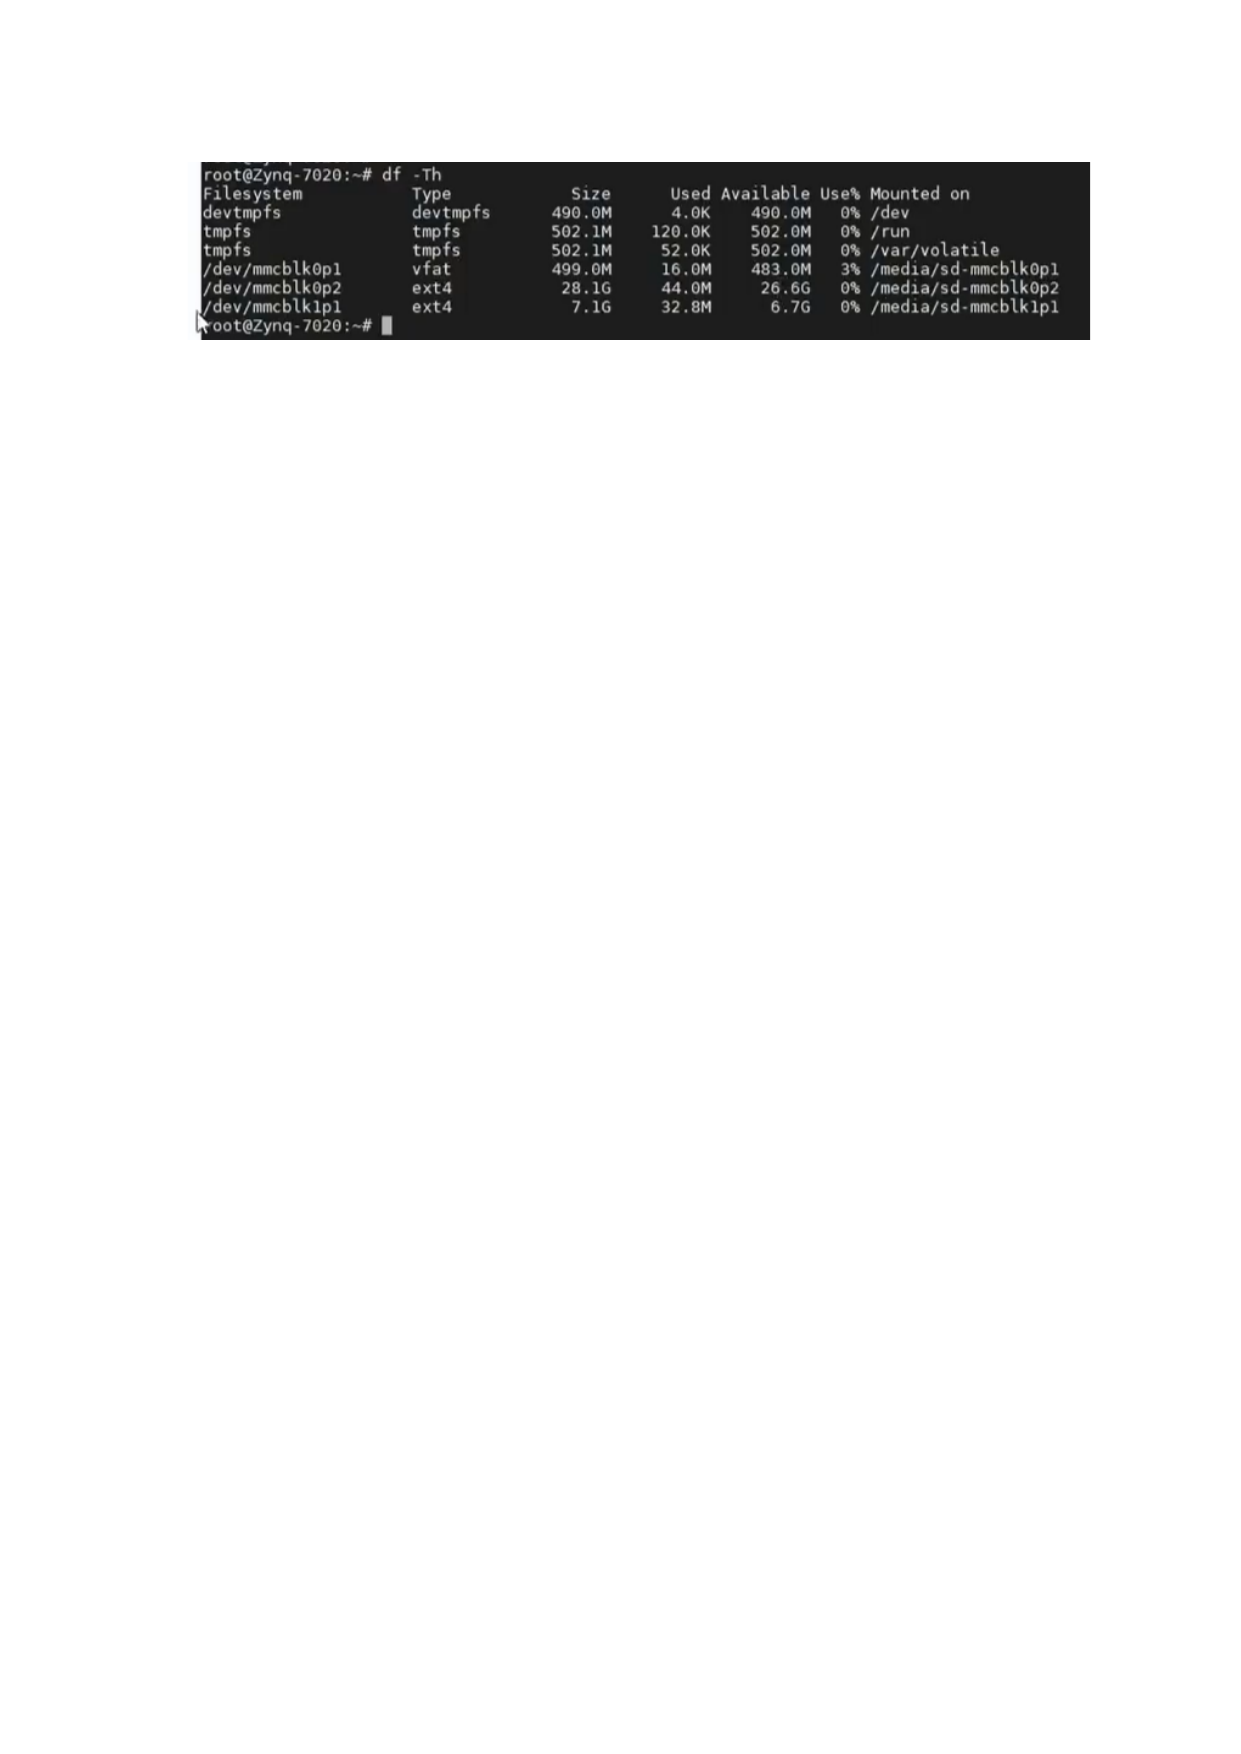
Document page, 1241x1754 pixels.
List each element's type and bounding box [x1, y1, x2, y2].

picture [187, 162, 1091, 340]
